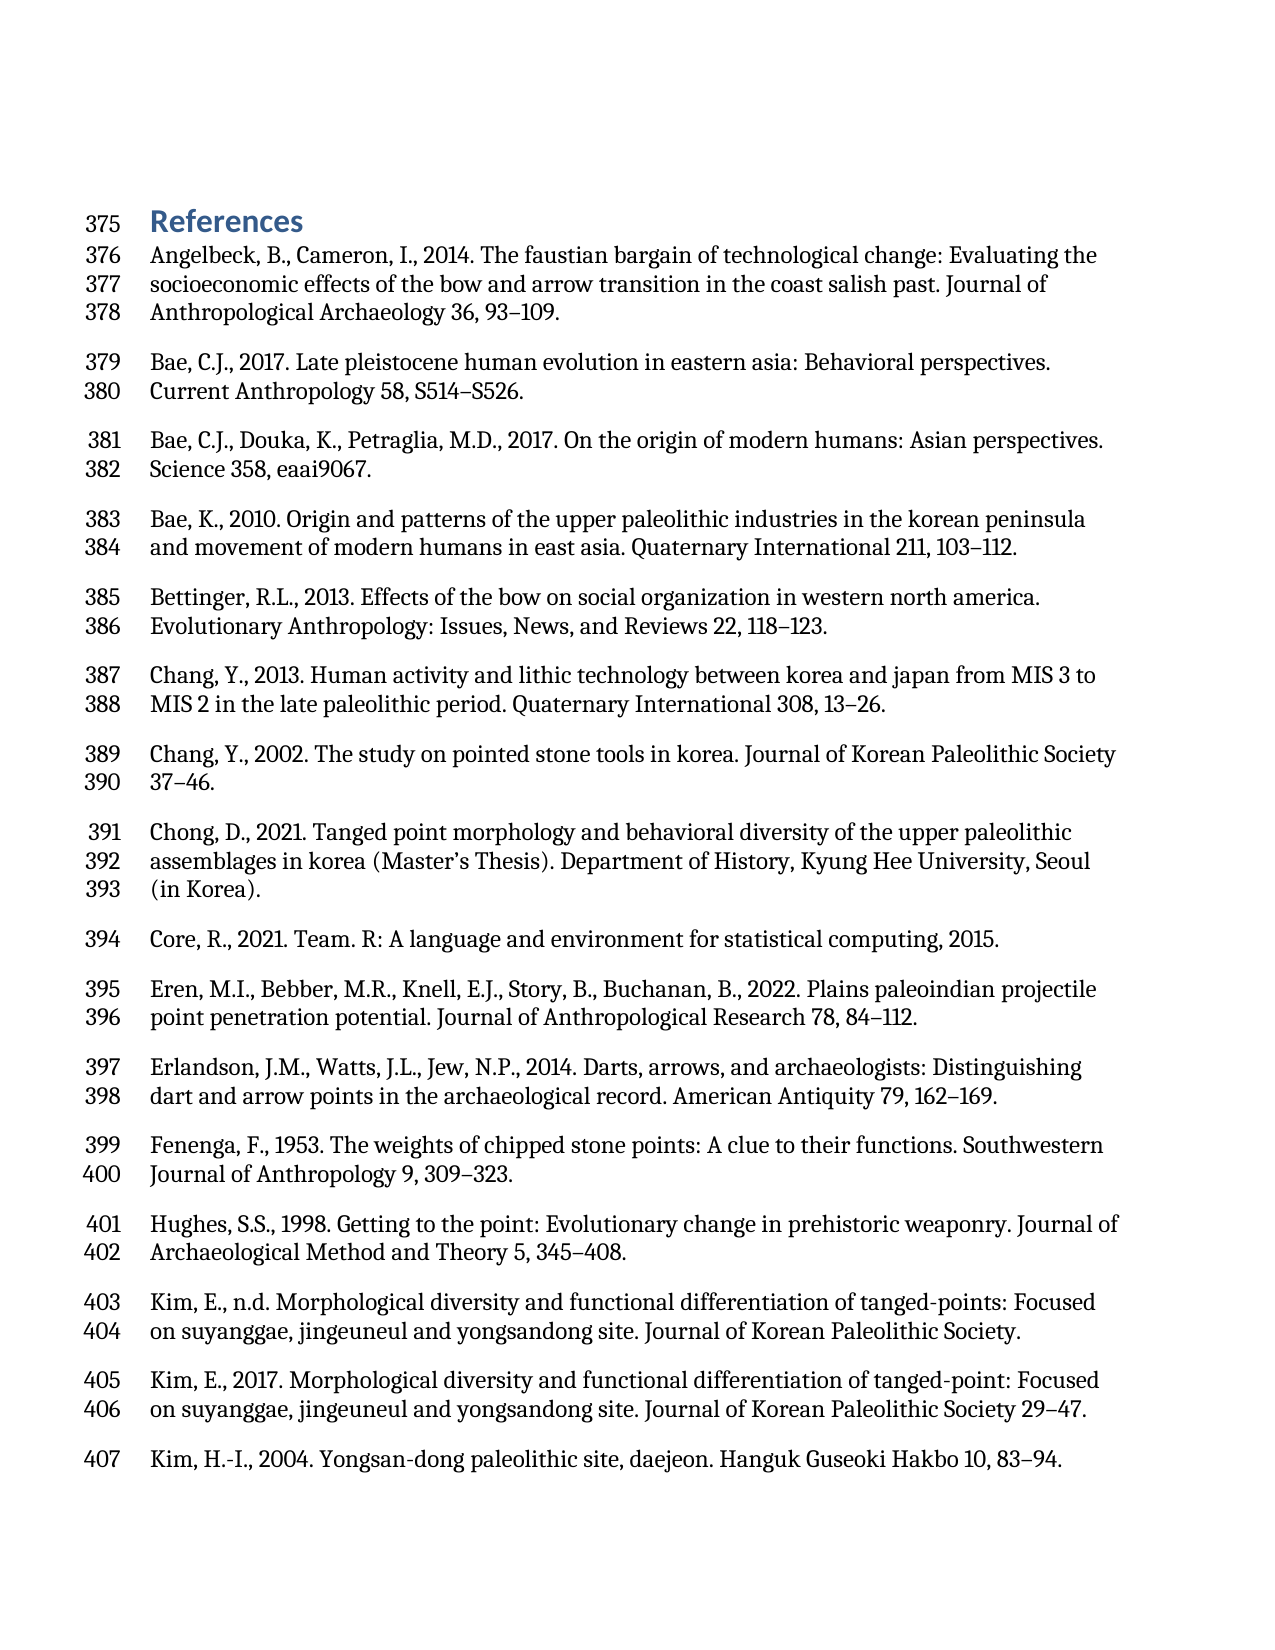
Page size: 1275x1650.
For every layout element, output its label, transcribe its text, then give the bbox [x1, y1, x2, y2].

text Kim, H.-I., 2004. Yongsan-dong paleolithic site, daejeon. Hanguk Guseoki Hakbo 10, 83–94. [150, 1444, 1125, 1473]
text Chang, Y., 2002. The study on pointed stone tools in korea. Journal of Korean Paleolithic Society 37–46. [150, 739, 1125, 797]
subtitle References [150, 200, 1125, 241]
text Fenenga, F., 1953. The weights of chipped stone points: A clue to their functions. Southwestern Journal of Anthropology 9, 309–323. [150, 1131, 1125, 1189]
text Hughes, S.S., 1998. Getting to the point: Evolutionary change in prehistoric weaponry. Journal of Archaeological Method and Theory 5, 345–408. [150, 1209, 1125, 1267]
text Eren, M.I., Bebber, M.R., Knell, E.J., Story, B., Buchanan, B., 2022. Plains paleoindian projectile point penetration potential. Journal of Anthropological Research 78, 84–112. [150, 974, 1125, 1032]
text Core, R., 2021. Team. R: A language and environment for statistical computing, 2015. [150, 925, 1125, 954]
text Bae, C.J., Douka, K., Petraglia, M.D., 2017. On the origin of modern humans: Asian perspectives. Science 358, eaai9067. [150, 426, 1125, 484]
text Erlandson, J.M., Watts, J.L., Jew, N.P., 2014. Darts, arrows, and archaeologists: Distinguishing dart and arrow points in the archaeological record. American Antiquity 79, 162–169. [150, 1053, 1125, 1110]
text Kim, E., 2017. Morphological diversity and functional differentiation of tanged-point: Focused on suyanggae, jingeuneul and yongsandong site. Journal of Korean Paleolithic Society 29–47. [150, 1366, 1125, 1424]
text Chang, Y., 2013. Human activity and lithic technology between korea and japan from MIS 3 to MIS 2 in the late paleolithic period. Quaternary International 308, 13–26. [150, 661, 1125, 719]
text Bettinger, R.L., 2013. Effects of the bow on social organization in western north america. Evolutionary Anthropology: Issues, News, and Reviews 22, 118–123. [150, 583, 1125, 640]
text Chong, D., 2021. Tanged point morphology and behavioral diversity of the upper paleolithic assemblages in korea (Master’s Thesis). Department of History, Kyung Hee University, Seoul (in Korea). [150, 818, 1125, 904]
text Bae, C.J., 2017. Late pleistocene human evolution in eastern asia: Behavioral perspectives. Current Anthropology 58, S514–S526. [150, 348, 1125, 405]
text Angelbeck, B., Cameron, I., 2014. The faustian bargain of technological change: Evaluating the socioeconomic effects of the bow and arrow transition in the coast salish past. Journal of Anthropological Archaeology 36, 93–109. [150, 241, 1125, 327]
text Kim, E., n.d. Morphological diversity and functional differentiation of tanged-points: Focused on suyanggae, jingeuneul and yongsandong site. Journal of Korean Paleolithic Society. [150, 1288, 1125, 1345]
text Bae, K., 2010. Origin and patterns of the upper paleolithic industries in the korean peninsula and movement of modern humans in east asia. Quaternary International 211, 103–112. [150, 504, 1125, 562]
